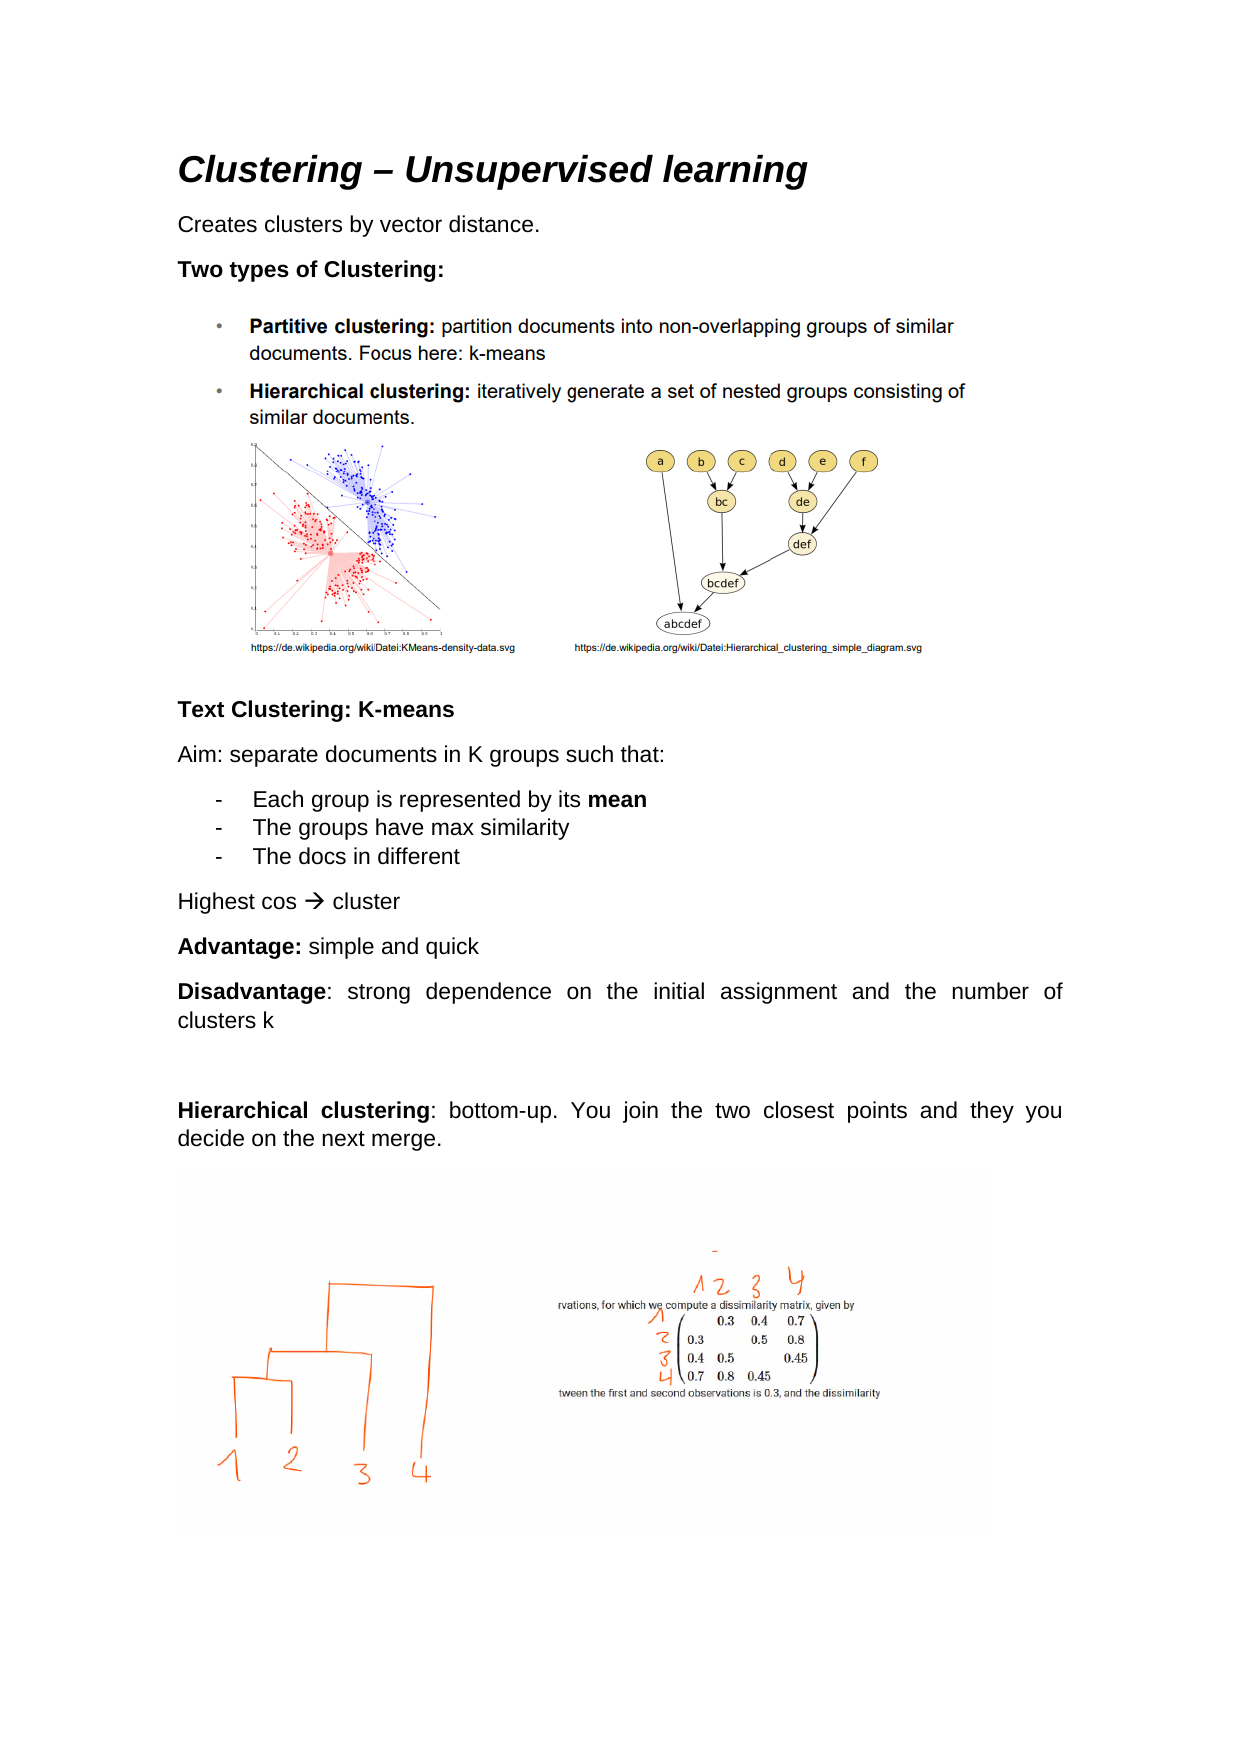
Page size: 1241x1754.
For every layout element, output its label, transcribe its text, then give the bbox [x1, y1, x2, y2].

text Clustering – Unsupervised learning [177, 148, 1063, 191]
text Text Clustering: K-means [177, 696, 1063, 722]
text Hierarchical clustering: bottom-up. You join the two closest points and they you decide on the next merge. [177, 1097, 1063, 1152]
list The groups have max similarity [215, 814, 1063, 841]
text Creates clusters by vector distance. [177, 211, 1063, 237]
text Aim: separate documents in K groups such that: [177, 741, 1063, 767]
text Disadvantage: strong dependence on the initial assignment and the number of clusters k [177, 978, 1063, 1033]
list Each group is represented by its mean [215, 786, 1063, 812]
text Highest cos cluster [177, 888, 1063, 914]
picture [177, 301, 969, 677]
list The docs in different [215, 843, 1063, 869]
picture [177, 1170, 993, 1537]
text Advantage: simple and quick [177, 933, 1063, 959]
text Two types of Clustering: [177, 256, 1063, 282]
